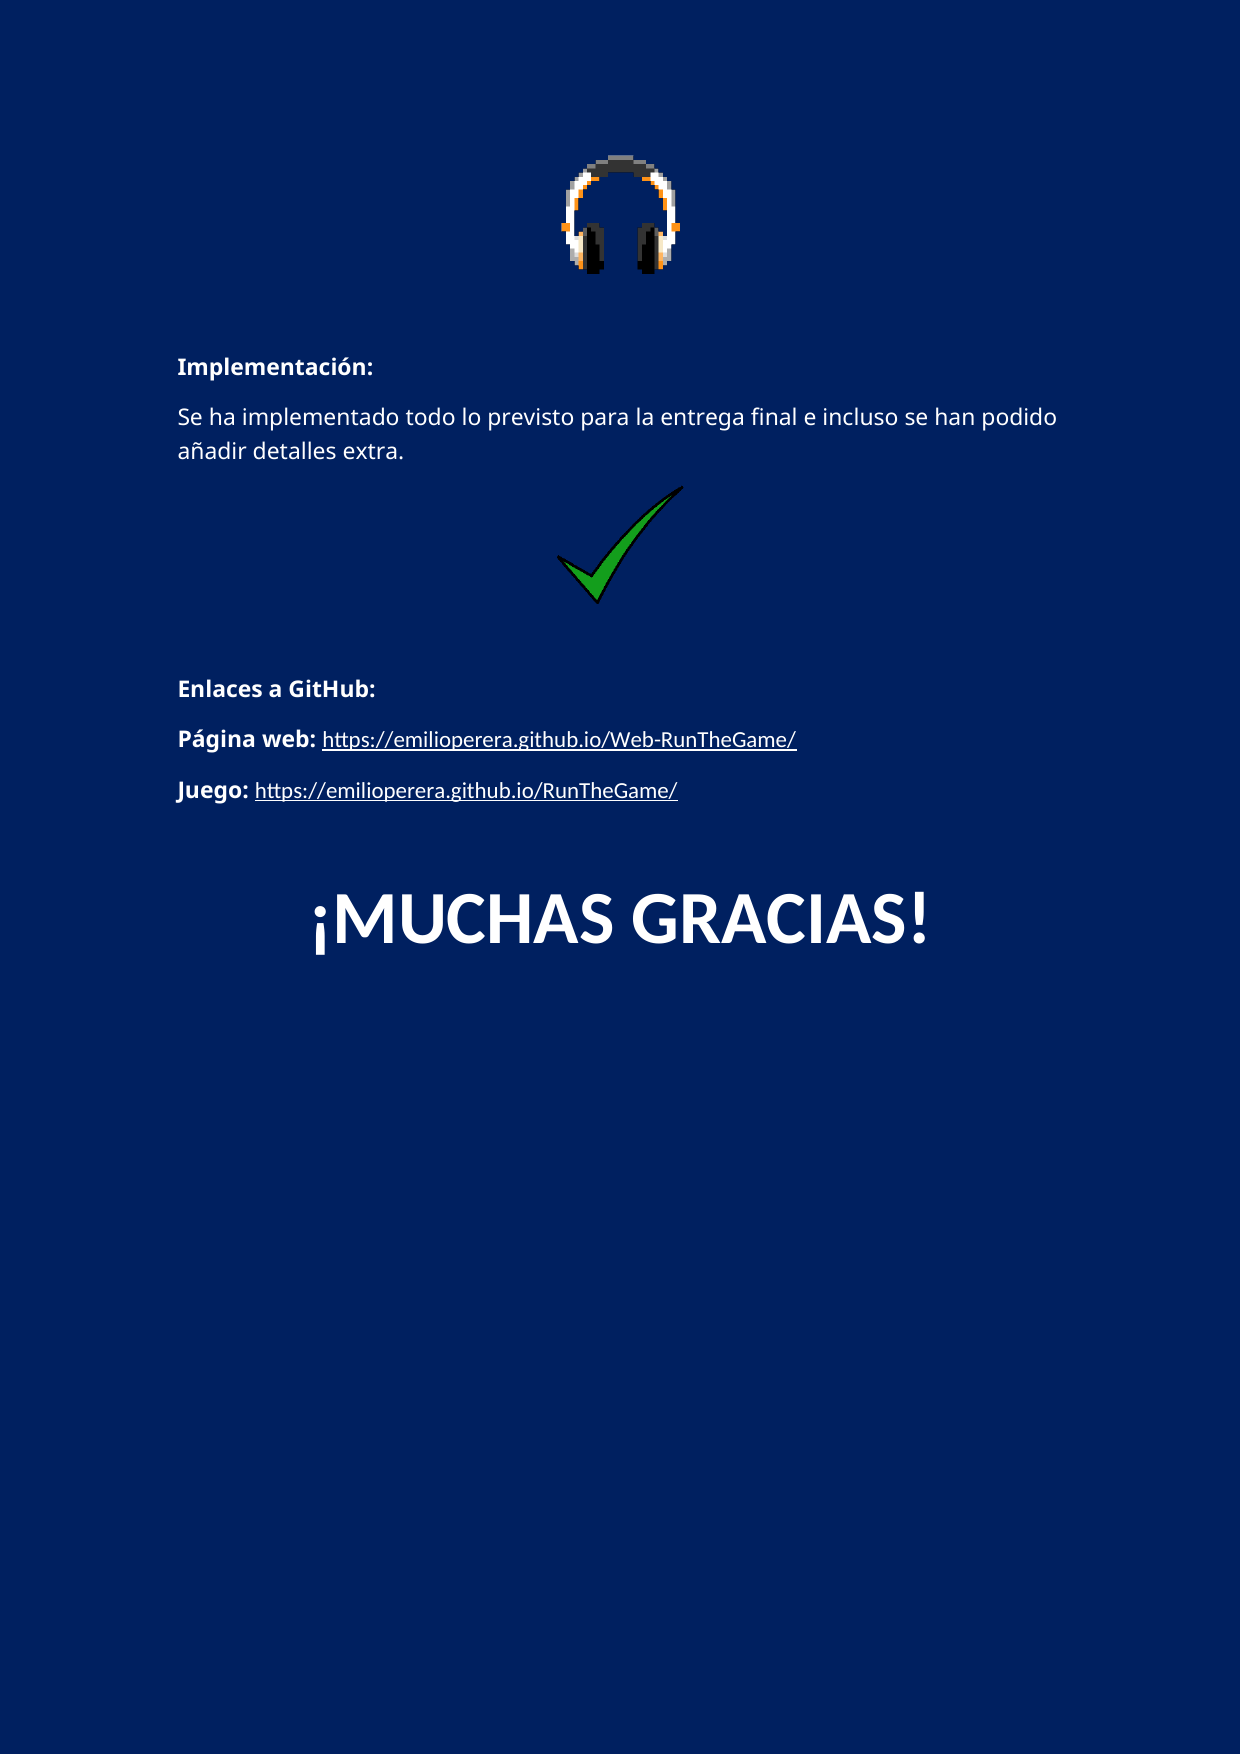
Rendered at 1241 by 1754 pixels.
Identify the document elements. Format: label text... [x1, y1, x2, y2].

text Página web: https://emilioperera.github.io/Web-RunTheGame/ [177, 723, 1063, 754]
text Juego: https://emilioperera.github.io/RunTheGame/ [177, 773, 1063, 805]
text Se ha implementado todo lo previsto para la entrega final e incluso se han podido añadir detalles extra. [177, 401, 1063, 466]
text Implementación: [177, 351, 1063, 382]
picture [556, 485, 684, 604]
text Enlaces a GitHub: [177, 673, 1063, 704]
picture [553, 147, 688, 282]
text ¡MUCHAS GRACIAS! [177, 871, 1063, 962]
